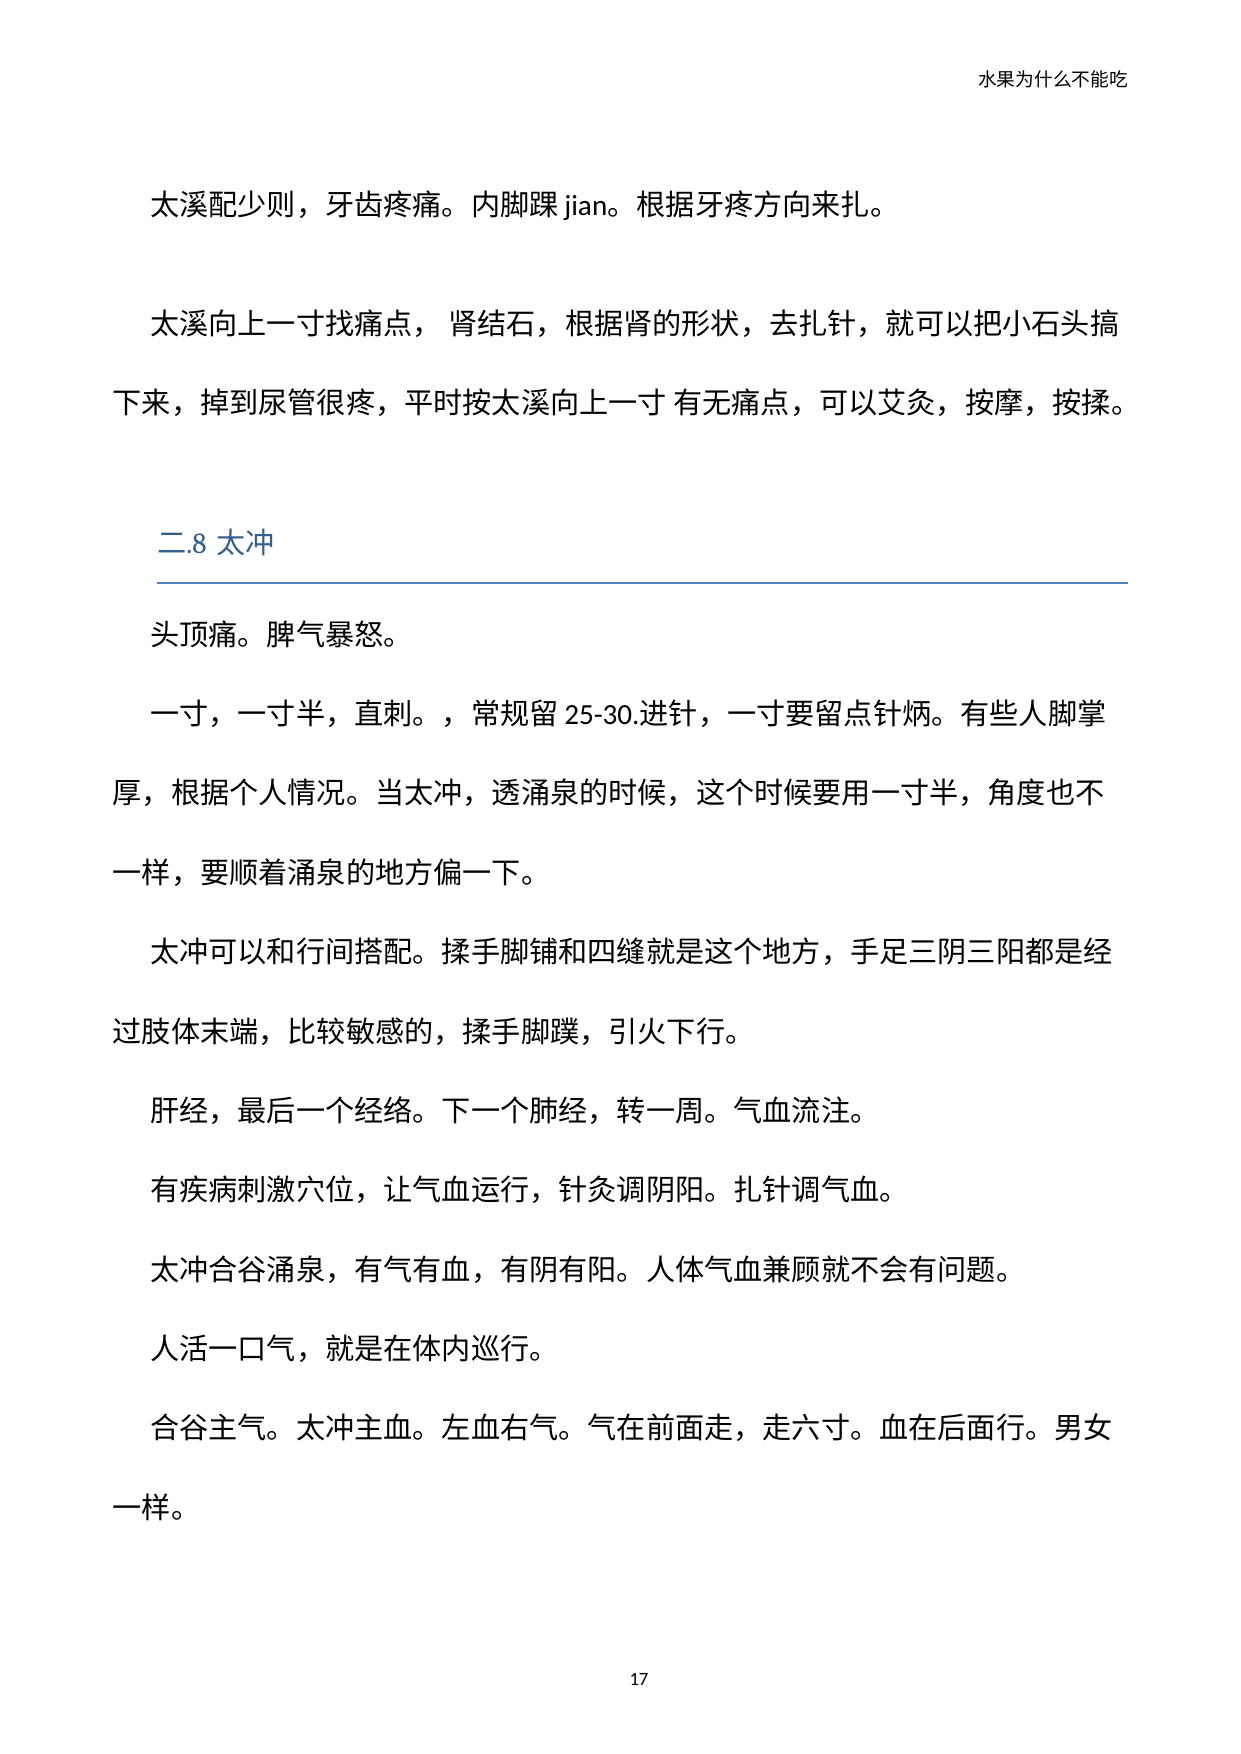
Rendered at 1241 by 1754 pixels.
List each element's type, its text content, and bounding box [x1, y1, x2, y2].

text 头顶痛。脾气暴怒。 [112, 593, 1128, 672]
text 太溪配少则，牙齿疼痛。内脚踝jian。根据牙疼方向来扎。 [112, 163, 1128, 242]
subtitle 太冲 [157, 501, 1128, 582]
text 一寸，一寸半，直刺。，常规留25-30.进针，一寸要留点针炳。有些人脚掌厚，根据个人情况。当太冲，透涌泉的时候，这个时候要用一寸半，角度也不一样，要顺着涌泉的地方偏一下。 [112, 672, 1128, 910]
text 人活一口气，就是在体内巡行。 [112, 1307, 1128, 1387]
text 太冲合谷涌泉，有气有血，有阴有阳。人体气血兼顾就不会有问题。 [112, 1228, 1128, 1307]
text 太冲可以和行间搭配。揉手脚铺和四缝就是这个地方，手足三阴三阳都是经过肢体末端，比较敏感的，揉手脚蹼，引火下行。 [112, 910, 1128, 1069]
text 合谷主气。太冲主血。左血右气。气在前面走，走六寸。血在后面行。男女一样。 [112, 1387, 1128, 1545]
text 肝经，最后一个经络。下一个肺经，转一周。气血流注。 [112, 1069, 1128, 1148]
text 有疾病刺激穴位，让气血运行，针灸调阴阳。扎针调气血。 [112, 1148, 1128, 1228]
text 太溪向上一寸找痛点， 肾结石，根据肾的形状，去扎针，就可以把小石头搞下来，掉到尿管很疼，平时按太溪向上一寸 有无痛点，可以艾灸，按摩，按揉。 [112, 282, 1128, 440]
